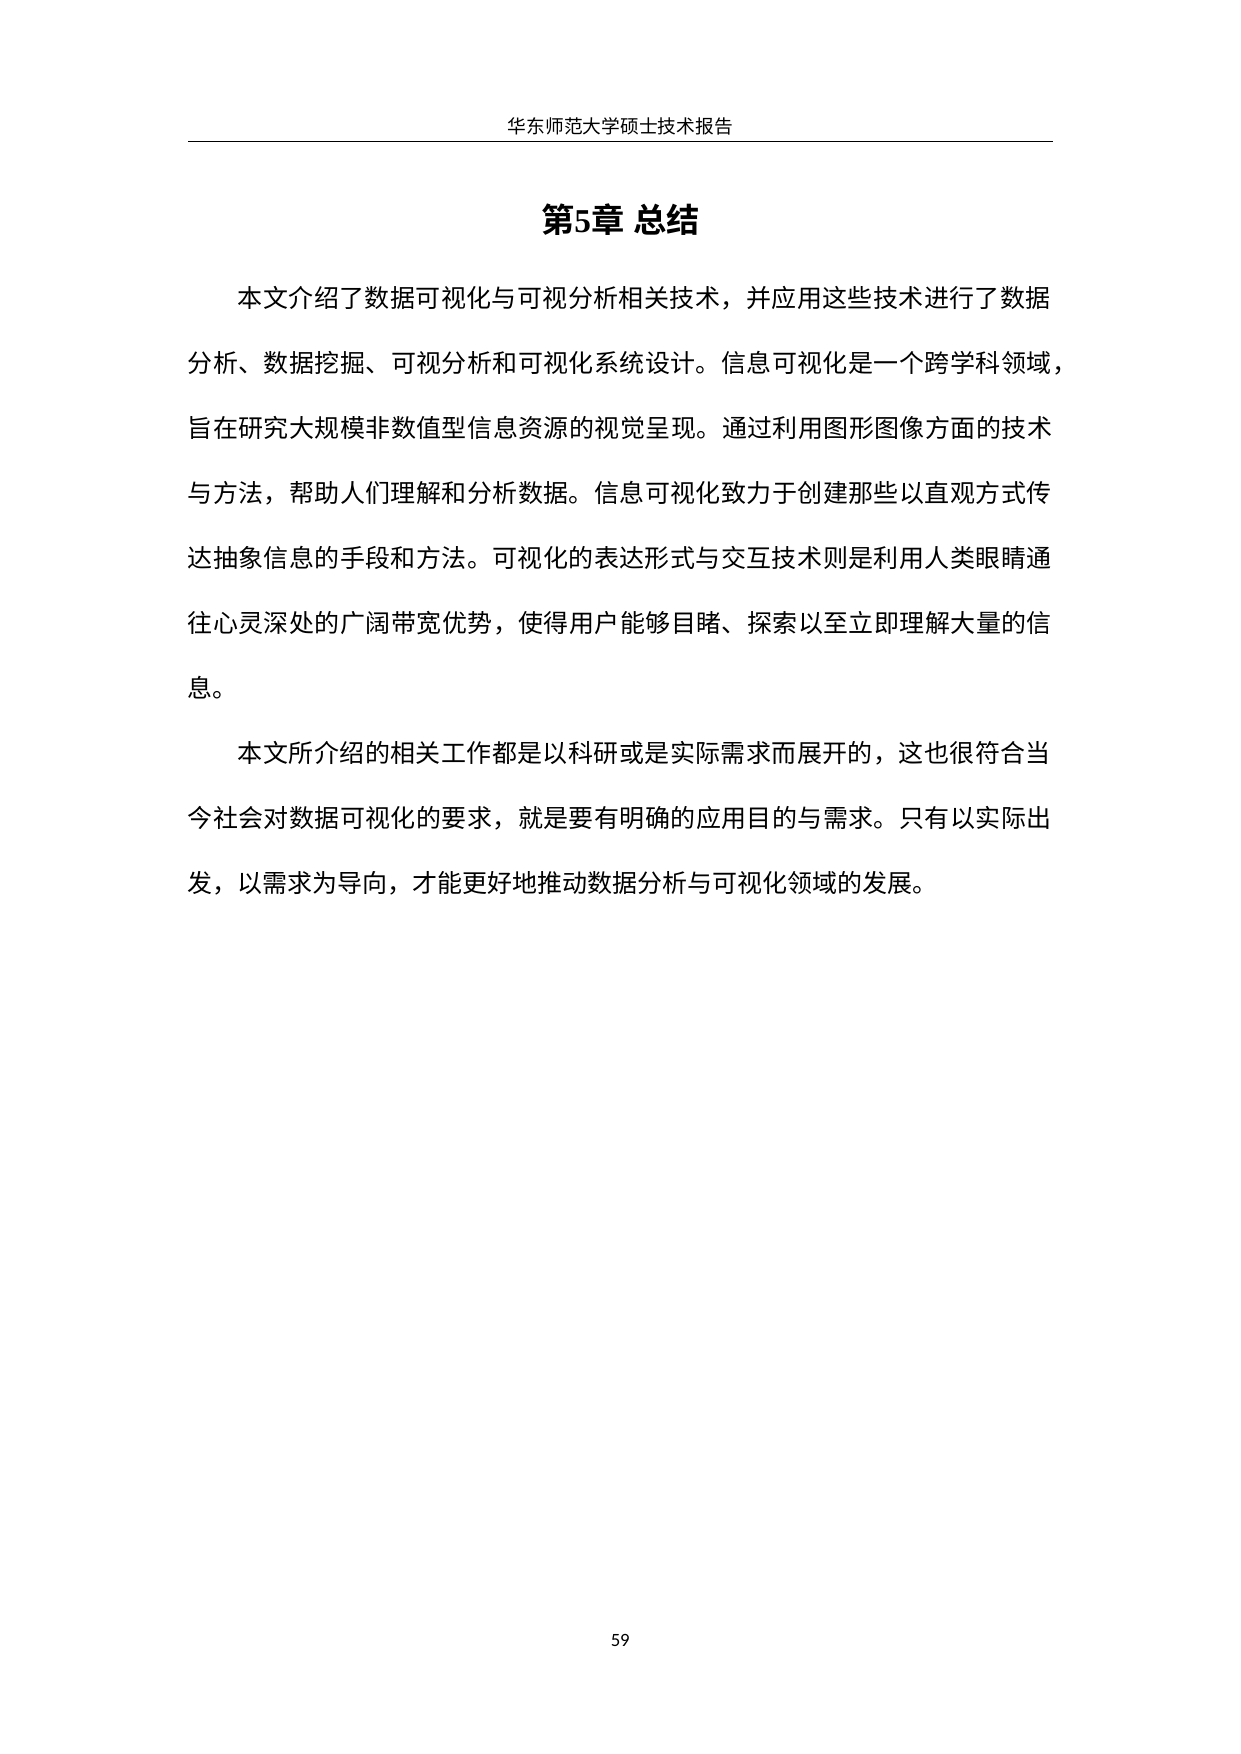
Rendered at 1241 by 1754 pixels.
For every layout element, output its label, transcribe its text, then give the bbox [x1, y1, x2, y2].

subtitle 总结 [187, 187, 1053, 252]
text 本文介绍了数据可视化与可视分析相关技术，并应用这些技术进行了数据分析、数据挖掘、可视分析和可视化系统设计。信息可视化是一个跨学科领域，旨在研究大规模非数值型信息资源的视觉呈现。通过利用图形图像方面的技术与方法，帮助人们理解和分析数据。信息可视化致力于创建那些以直观方式传达抽象信息的手段和方法。可视化的表达形式与交互技术则是利用人类眼睛通往心灵深处的广阔带宽优势，使得用户能够目睹、探索以至立即理解大量的信息。 [187, 264, 1053, 719]
text 本文所介绍的相关工作都是以科研或是实际需求而展开的，这也很符合当今社会对数据可视化的要求，就是要有明确的应用目的与需求。只有以实际出发，以需求为导向，才能更好地推动数据分析与可视化领域的发展。 [187, 719, 1053, 914]
